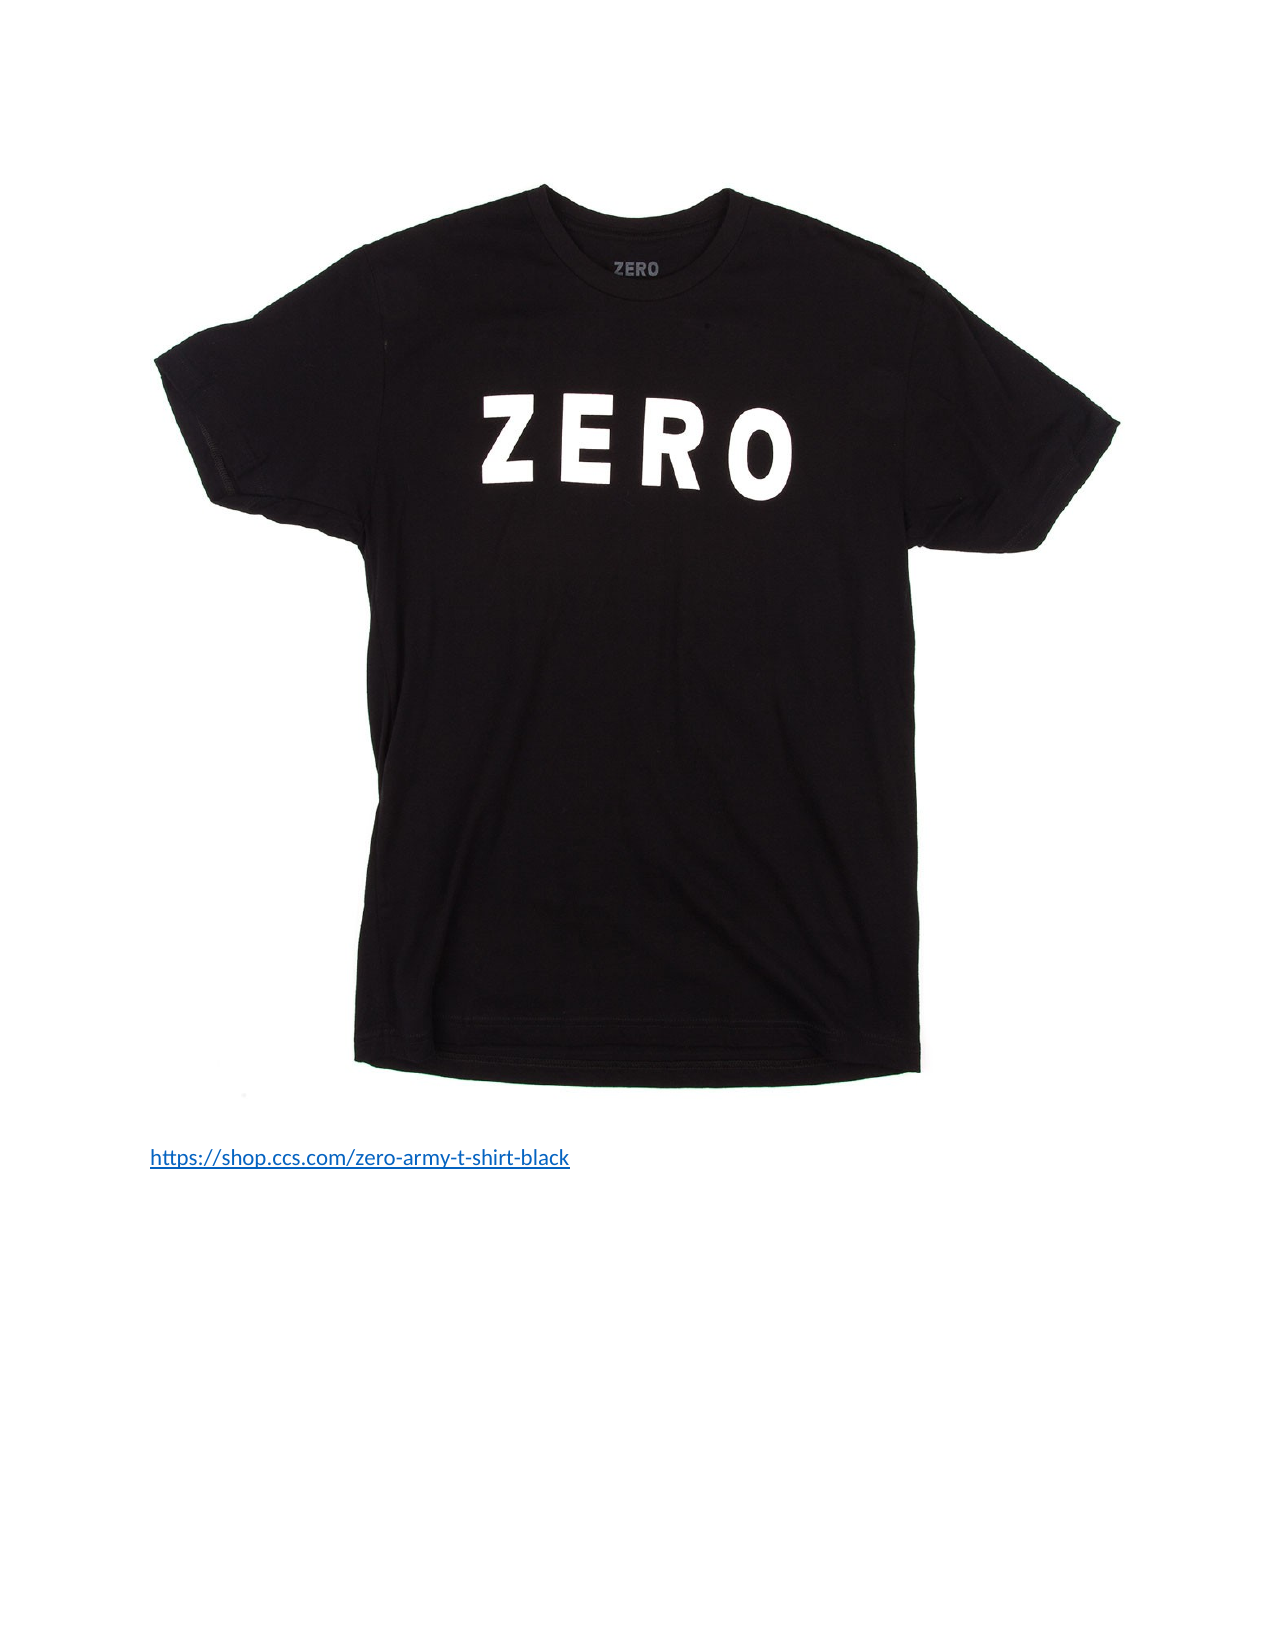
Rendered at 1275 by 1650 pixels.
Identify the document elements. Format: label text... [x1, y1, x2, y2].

picture [150, 150, 1125, 1125]
text https://shop.ccs.com/zero-army-t-shirt-black [150, 1143, 1125, 1171]
